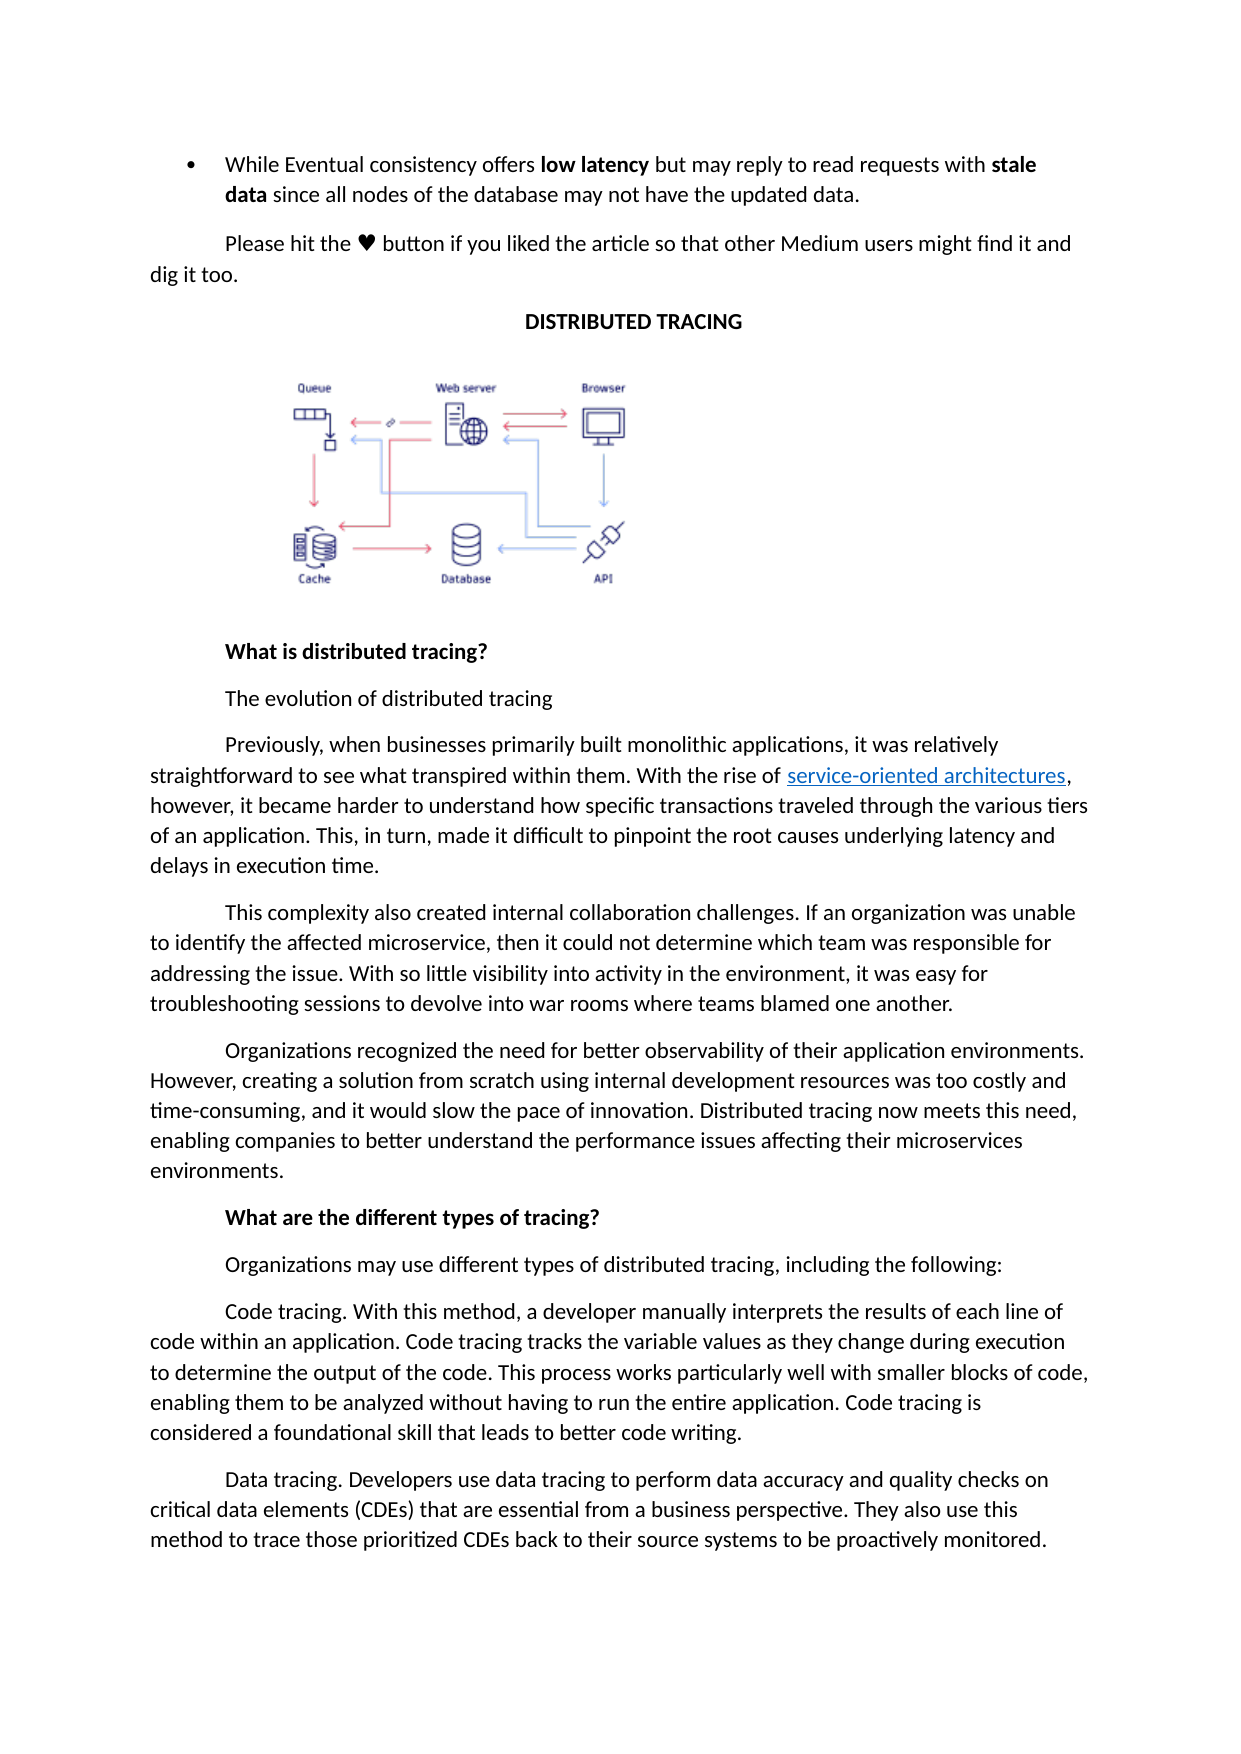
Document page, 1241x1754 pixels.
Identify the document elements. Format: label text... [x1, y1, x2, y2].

text What is distributed tracing? [150, 637, 1090, 665]
text Organizations may use different types of distributed tracing, including the following: [150, 1250, 1090, 1278]
list While Eventual consistency offers low latency but may reply to read requests with stale data since all nodes of the database may not have the updated data. [187, 150, 1090, 208]
text The evolution of distributed tracing [150, 684, 1090, 712]
text Data tracing. Developers use data tracing to perform data accuracy and quality checks on critical data elements (CDEs) that are essential from a business perspective. They also use this method to trace those prioritized CDEs back to their source systems to be proactively monitored. [150, 1465, 1090, 1553]
text Organizations recognized the need for better observability of their application environments. However, creating a solution from scratch using internal development resources was too costly and time-consuming, and it would slow the pace of innovation. Distributed tracing now meets this need, enabling companies to better understand the performance issues affecting their microservices environments. [150, 1036, 1090, 1185]
text This complexity also created internal collaboration challenges. If an organization was unable to identify the affected microservice, then it could not determine which team was responsible for addressing the issue. With so little visibility into activity in the environment, it was easy for troubleshooting sessions to devolve into war rooms where teams blamed one another. [150, 898, 1090, 1017]
text Previously, when businesses primarily built monolithic applications, it was relatively straightforward to see what transpired within them. With the rise of service-oriented architectures, however, it became harder to understand how specific transactions traveled through the various tiers of an application. This, in turn, made it difficult to pinpoint the root causes underlying latency and delays in execution time. [150, 731, 1090, 879]
text Please hit the ♥ button if you liked the article so that other Medium users might find it and dig it too. [150, 227, 1090, 288]
text Code tracing. With this method, a developer manually interprets the results of each line of code within an application. Code tracing tracks the variable values as they change during execution to determine the output of the code. This process works particularly well with smaller blocks of code, enabling them to be analyzed without having to run the entire application. Code tracing is considered a foundational skill that leads to better code writing. [150, 1297, 1090, 1446]
text DISTRIBUTED TRACING [450, 307, 1090, 335]
picture [225, 354, 694, 618]
text What are the different types of tracing? [150, 1203, 1090, 1232]
